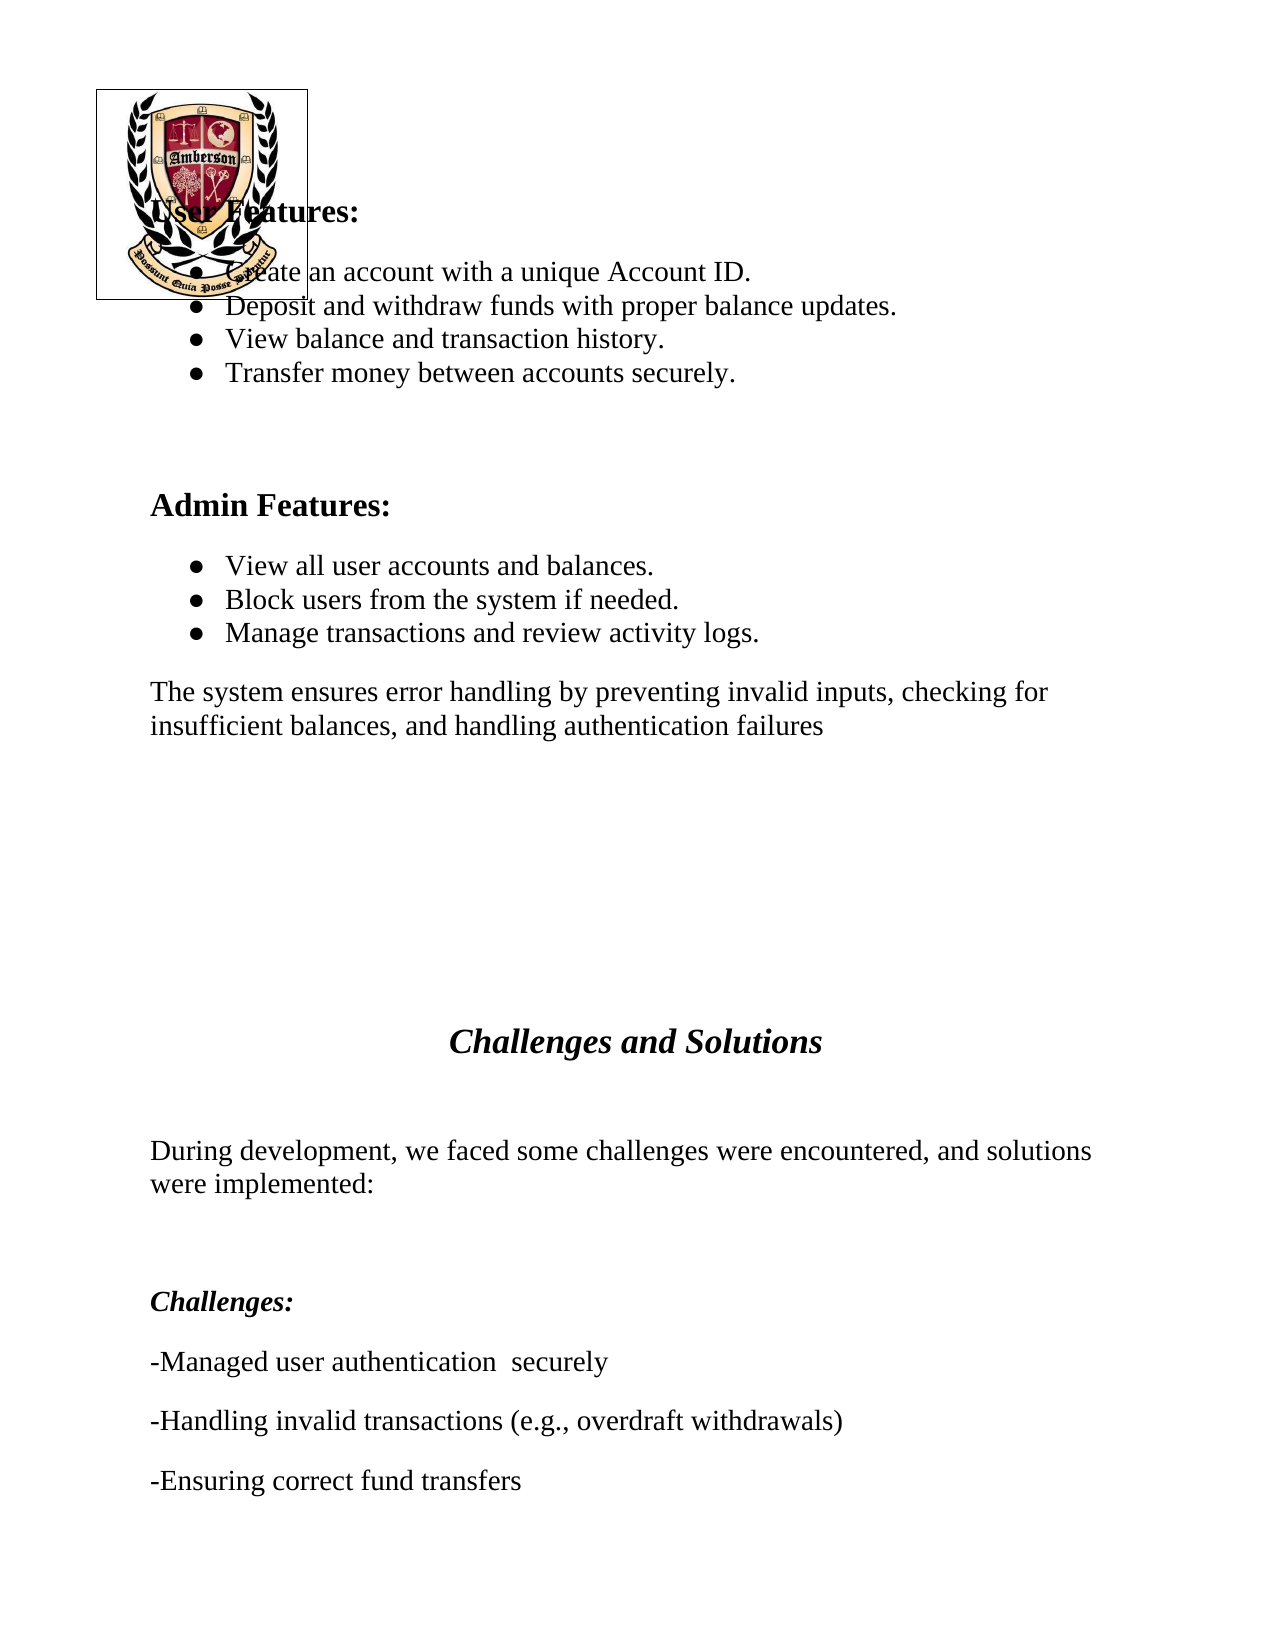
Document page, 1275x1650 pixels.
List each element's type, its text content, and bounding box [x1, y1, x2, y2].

text The system ensures error handling by preventing invalid inputs, checking for insufficient balances, and handling authentication failures [150, 674, 1125, 741]
text Challenges: [150, 1284, 1125, 1318]
subtitle User Features: [150, 191, 1125, 229]
text -Managed user authentication securely [150, 1344, 1125, 1377]
list Block users from the system if needed. [187, 582, 1125, 616]
subtitle Admin Features: [150, 485, 1125, 523]
text During development, we faced some challenges were encountered, and solutions were implemented: [150, 1133, 1125, 1200]
subtitle Challenges and Solutions [150, 1020, 1125, 1061]
list View all user accounts and balances. [187, 548, 1125, 582]
list Deposit and withdraw funds with proper balance updates. [187, 288, 1125, 321]
list View balance and transaction history. [187, 321, 1125, 355]
list Transfer money between accounts securely. [187, 355, 1125, 388]
picture [97, 90, 307, 299]
list Manage transactions and review activity logs. [187, 616, 1125, 649]
text -Ensuring correct fund transfers [150, 1463, 1125, 1496]
text -Handling invalid transactions (e.g., overdraft withdrawals) [150, 1403, 1125, 1437]
list Create an account with a unique Account ID. [187, 254, 1125, 288]
